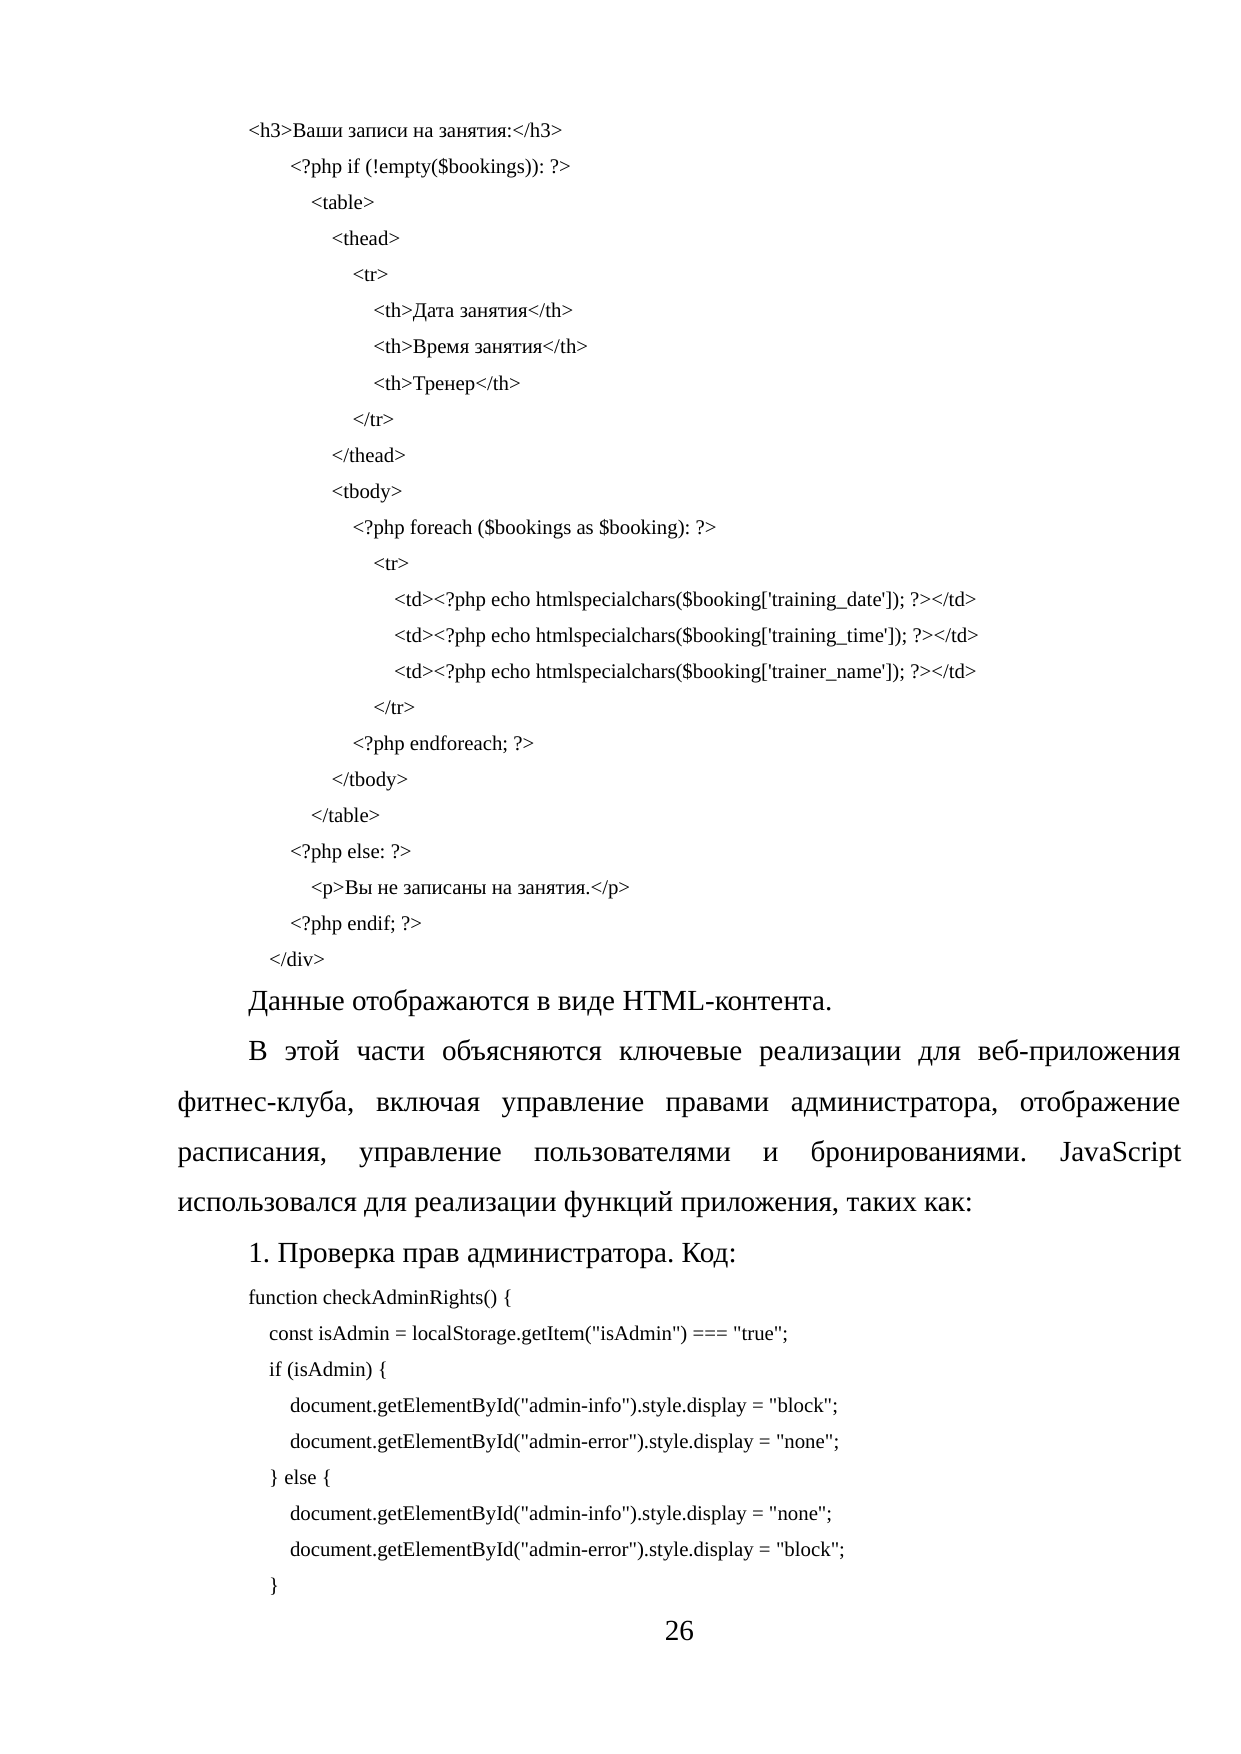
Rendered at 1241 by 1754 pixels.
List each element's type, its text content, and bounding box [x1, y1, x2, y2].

text </table> [177, 803, 1181, 827]
text <?php else: ?> [177, 839, 1181, 863]
text const isAdmin = localStorage.getItem("isAdmin") === "true"; [177, 1321, 1181, 1345]
text <table> [177, 190, 1181, 214]
text <thead> [177, 226, 1181, 250]
text <th>Время занятия</th> [177, 334, 1181, 358]
text <tr> [177, 551, 1181, 575]
text } [177, 1573, 1181, 1597]
text 1. Проверка прав администратора. Код: [177, 1235, 1181, 1268]
text <?php endif; ?> [177, 911, 1181, 935]
text <th>Дата занятия</th> [177, 298, 1181, 322]
text <?php endforeach; ?> [177, 731, 1181, 755]
text document.getElementById("admin-info").style.display = "none"; [177, 1501, 1181, 1525]
text <?php if (!empty($bookings)): ?> [177, 154, 1181, 178]
text document.getElementById("admin-info").style.display = "block"; [177, 1393, 1181, 1417]
text </div> [177, 947, 1181, 971]
text <td><?php echo htmlspecialchars($booking['training_time']); ?></td> [177, 623, 1181, 647]
text if (isAdmin) { [177, 1357, 1181, 1381]
text </tbody> [177, 767, 1181, 791]
text <tr> [177, 262, 1181, 286]
text document.getElementById("admin-error").style.display = "block"; [177, 1537, 1181, 1561]
text <td><?php echo htmlspecialchars($booking['trainer_name']); ?></td> [177, 659, 1181, 683]
text } else { [177, 1465, 1181, 1489]
text </thead> [177, 442, 1181, 467]
text function checkAdminRights() { [177, 1285, 1181, 1309]
text <th>Тренер</th> [177, 370, 1181, 394]
text <td><?php echo htmlspecialchars($booking['training_date']); ?></td> [177, 587, 1181, 611]
text document.getElementById("admin-error").style.display = "none"; [177, 1429, 1181, 1453]
text <?php foreach ($bookings as $booking): ?> [177, 514, 1181, 539]
text Данные отображаются в виде HTML-контента. [177, 983, 1181, 1017]
text <p>Вы не записаны на занятия.</p> [177, 875, 1181, 899]
text </tr> [177, 695, 1181, 719]
text </tr> [177, 406, 1181, 431]
text <h3>Ваши записи на занятия:</h3> [177, 118, 1181, 142]
text В этой части объясняются ключевые реализации для веб-приложения фитнес-клуба, включая управление правами администратора, отображение расписания, управление пользователями и бронированиями. JavaScript использовался для реализации функций приложения, таких как: [177, 1033, 1181, 1218]
text <tbody> [177, 478, 1181, 503]
